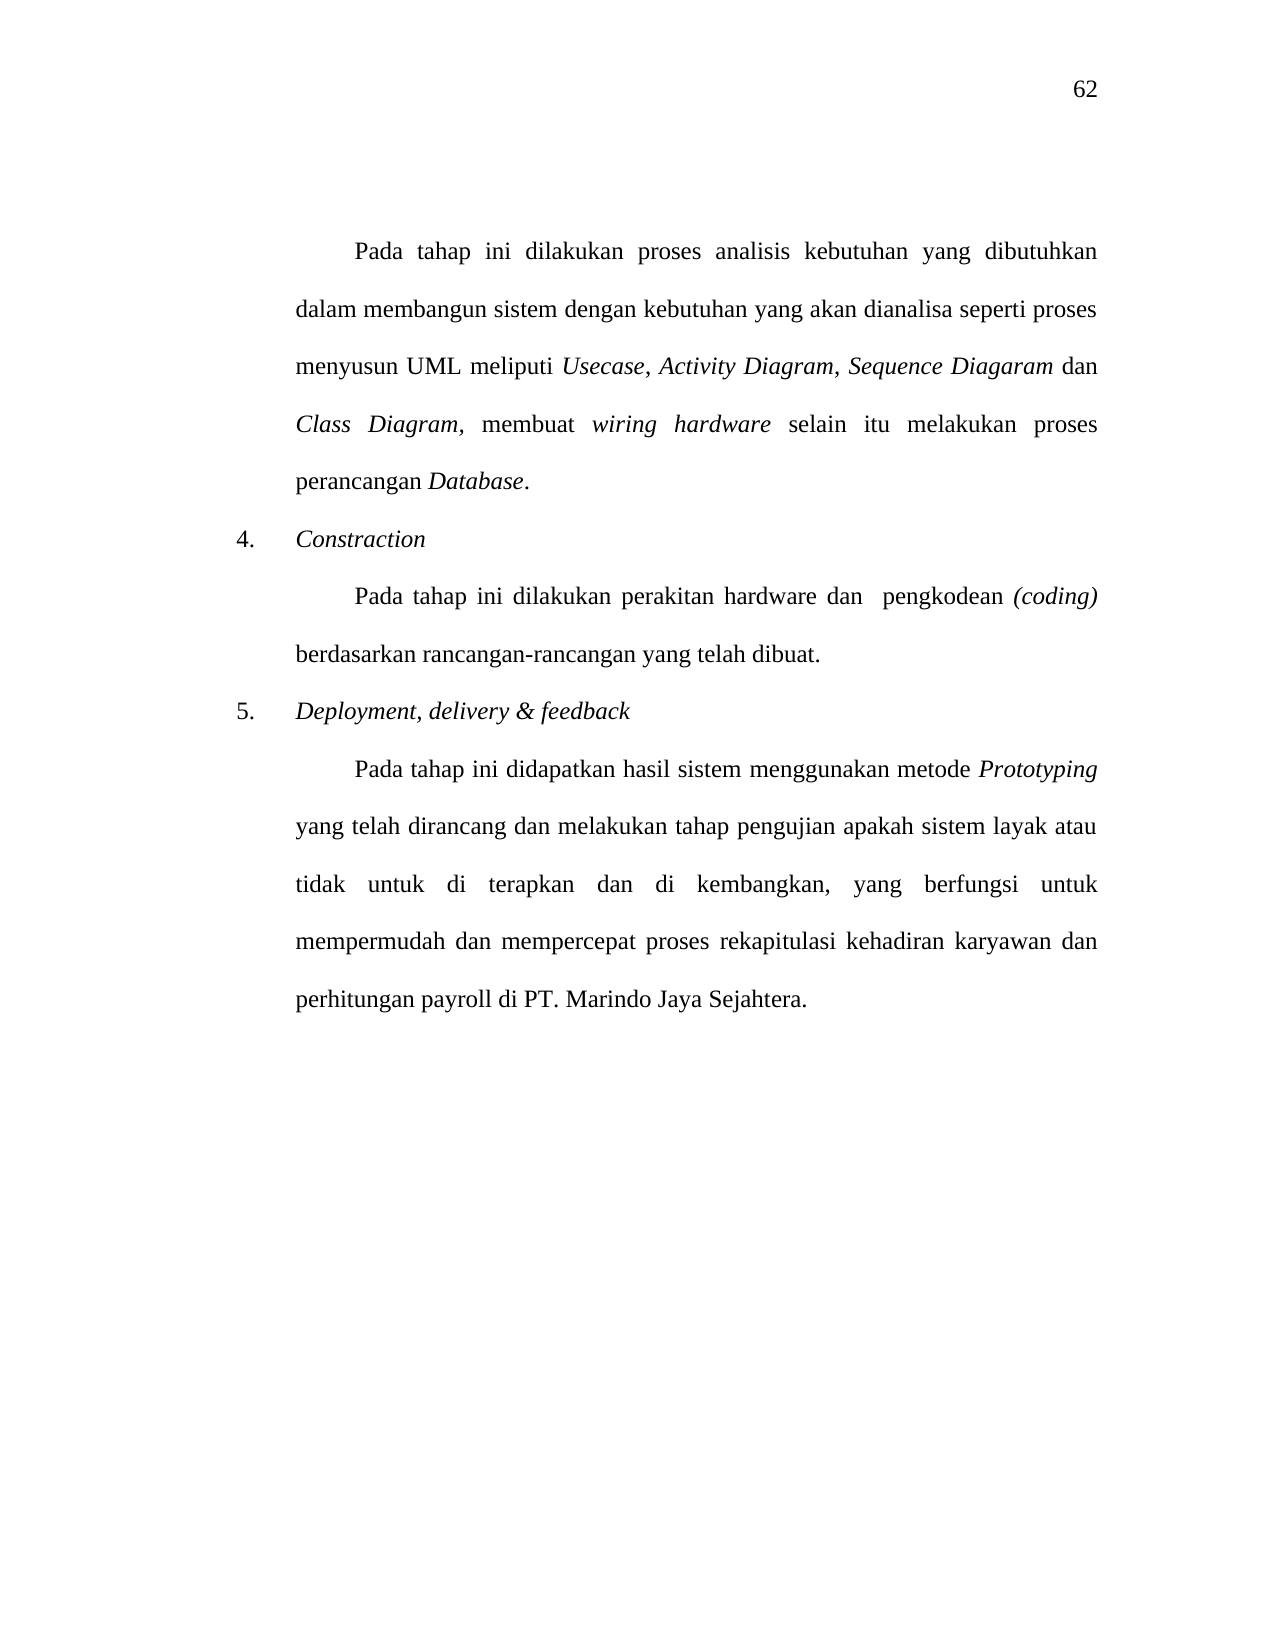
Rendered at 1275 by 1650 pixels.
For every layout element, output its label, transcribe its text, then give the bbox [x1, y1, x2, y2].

list Pada tahap ini didapatkan hasil sistem menggunakan metode Prototyping yang telah dirancang dan melakukan tahap pengujian apakah sistem layak atau tidak untuk di terapkan dan di kembangkan, yang berfungsi untuk mempermudah dan mempercepat proses rekapitulasi kehadiran karyawan dan perhitungan payroll di PT. Marindo Jaya Sejahtera. [295, 754, 1098, 1012]
list Pada tahap ini dilakukan perakitan hardware dan pengkodean (coding) berdasarkan rancangan-rancangan yang telah dibuat. [295, 581, 1098, 667]
list Pada tahap ini dilakukan proses analisis kebutuhan yang dibutuhkan dalam membangun sistem dengan kebutuhan yang akan dianalisa seperti proses menyusun UML meliputi Usecase, Activity Diagram, Sequence Diagaram dan Class Diagram, membuat wiring hardware selain itu melakukan proses perancangan Database. [295, 236, 1098, 495]
list Constraction [236, 524, 1098, 552]
list Deployment, delivery & feedback [236, 696, 1098, 725]
